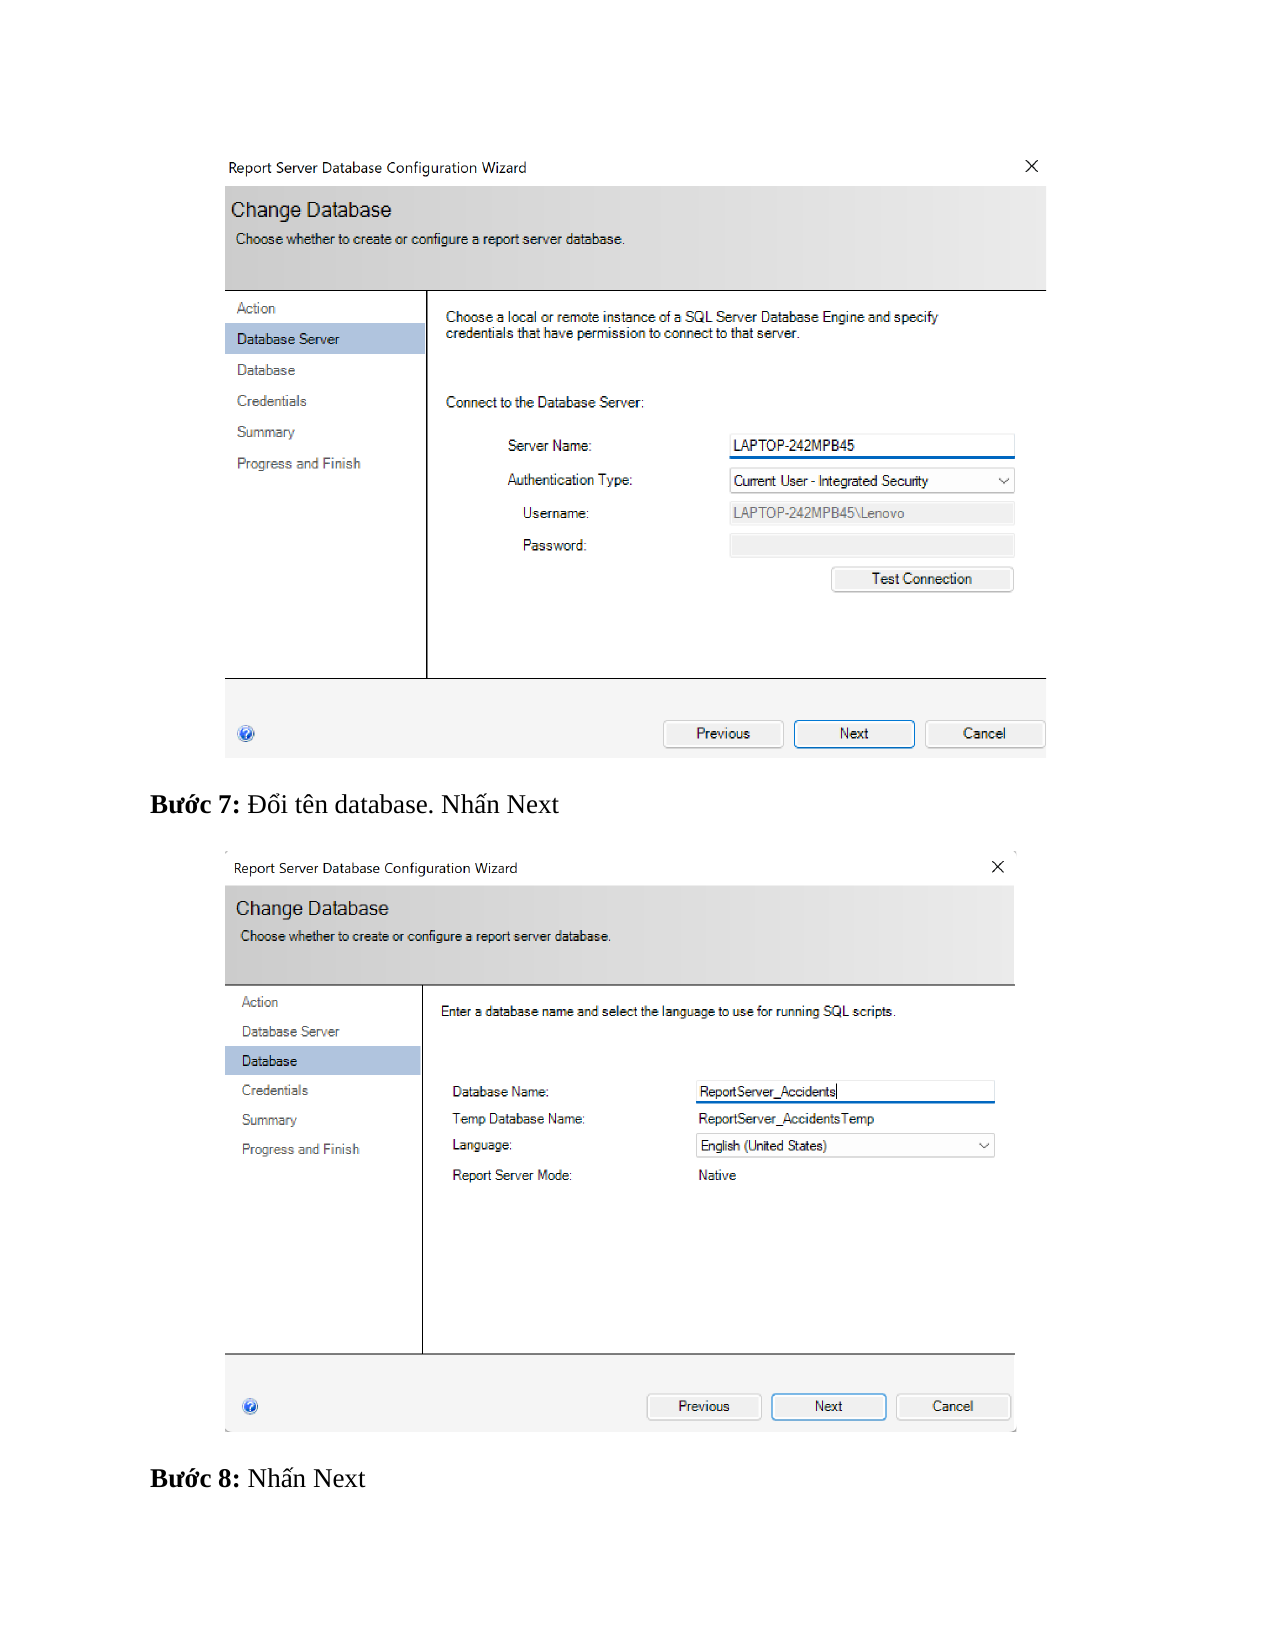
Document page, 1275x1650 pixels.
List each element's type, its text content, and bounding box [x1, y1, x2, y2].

picture [225, 851, 1017, 1432]
text Bước 7: Đổi tên database. Nhấn Next [150, 788, 1172, 819]
text Bước 8: Nhấn Next [150, 1462, 1172, 1493]
picture [225, 150, 1047, 758]
